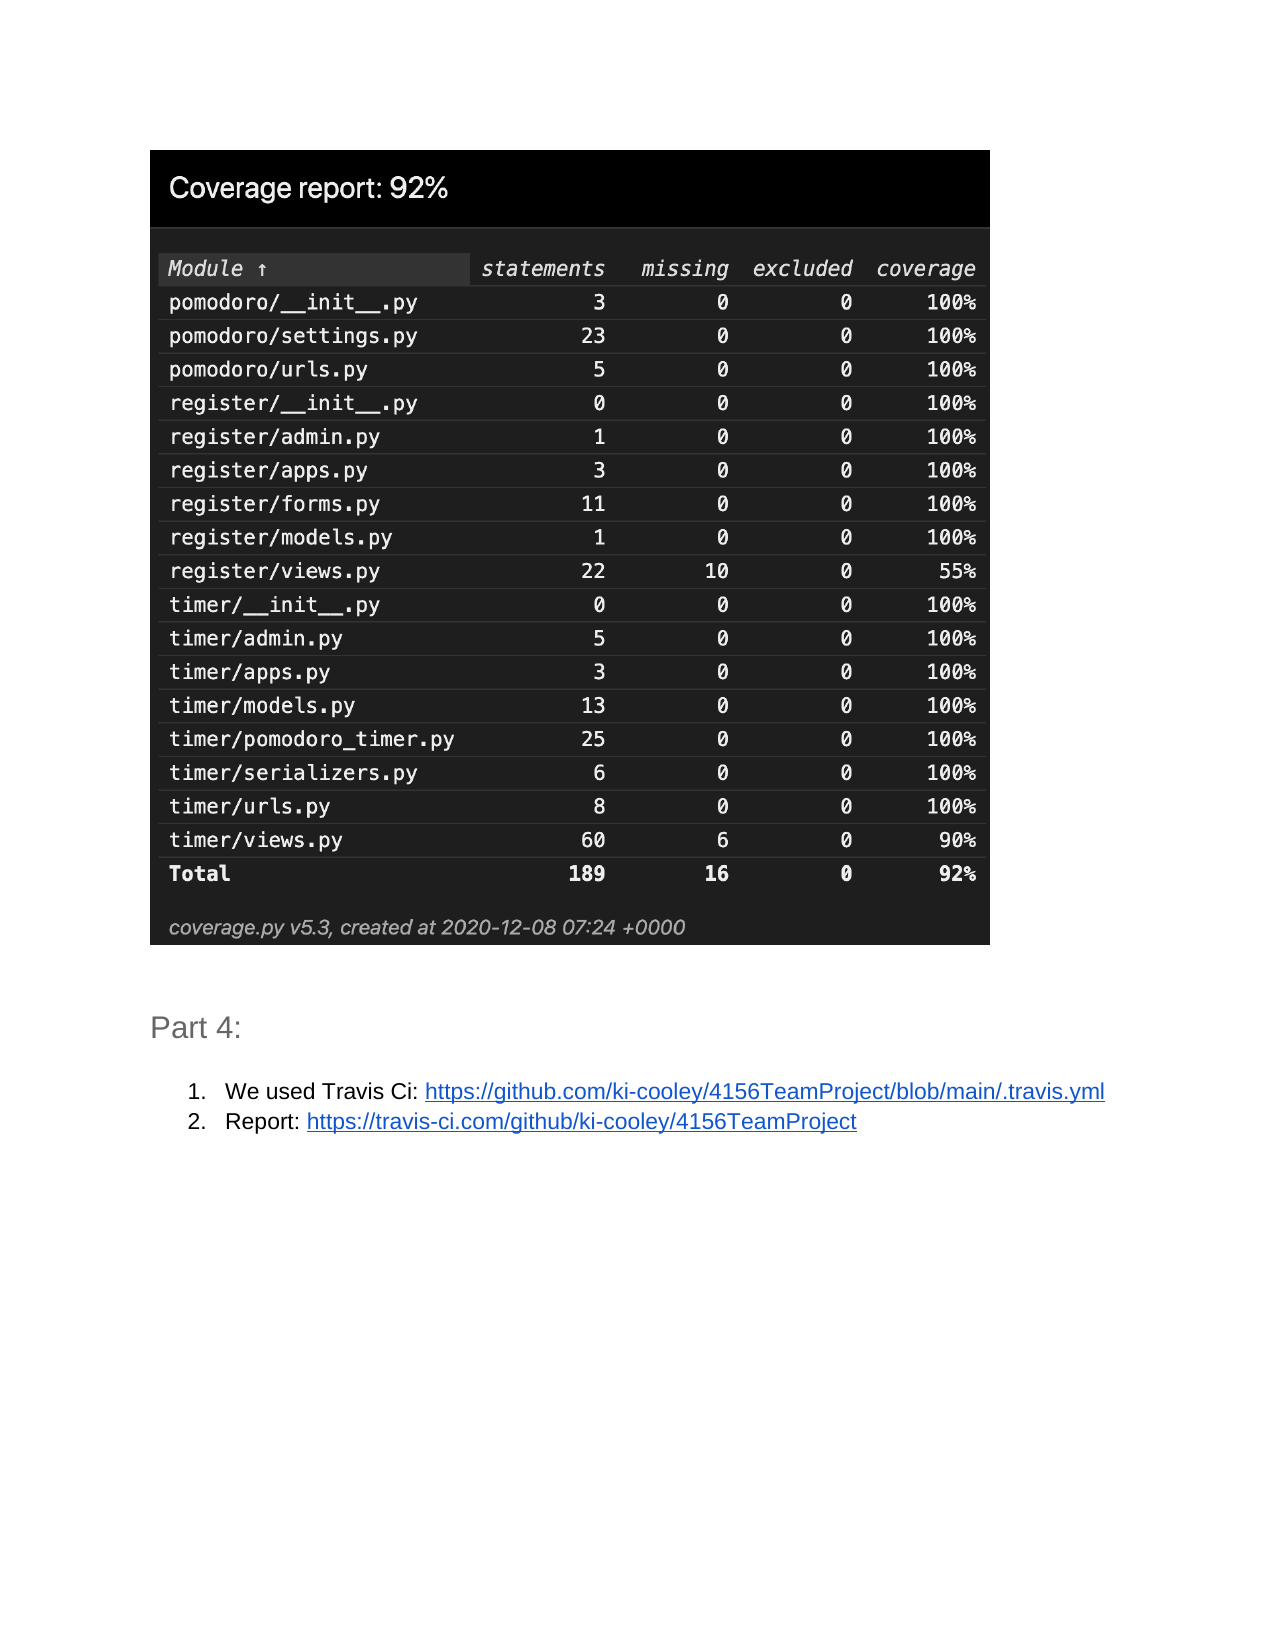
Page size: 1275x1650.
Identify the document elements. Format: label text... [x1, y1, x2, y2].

list Report: https://travis-ci.com/github/ki-cooley/4156TeamProject [187, 1108, 1125, 1134]
picture [150, 150, 990, 945]
list We used Travis Ci: https://github.com/ki-cooley/4156TeamProject/blob/main/.travis.yml [187, 1078, 1125, 1104]
subtitle Part 4: [150, 1009, 1125, 1045]
